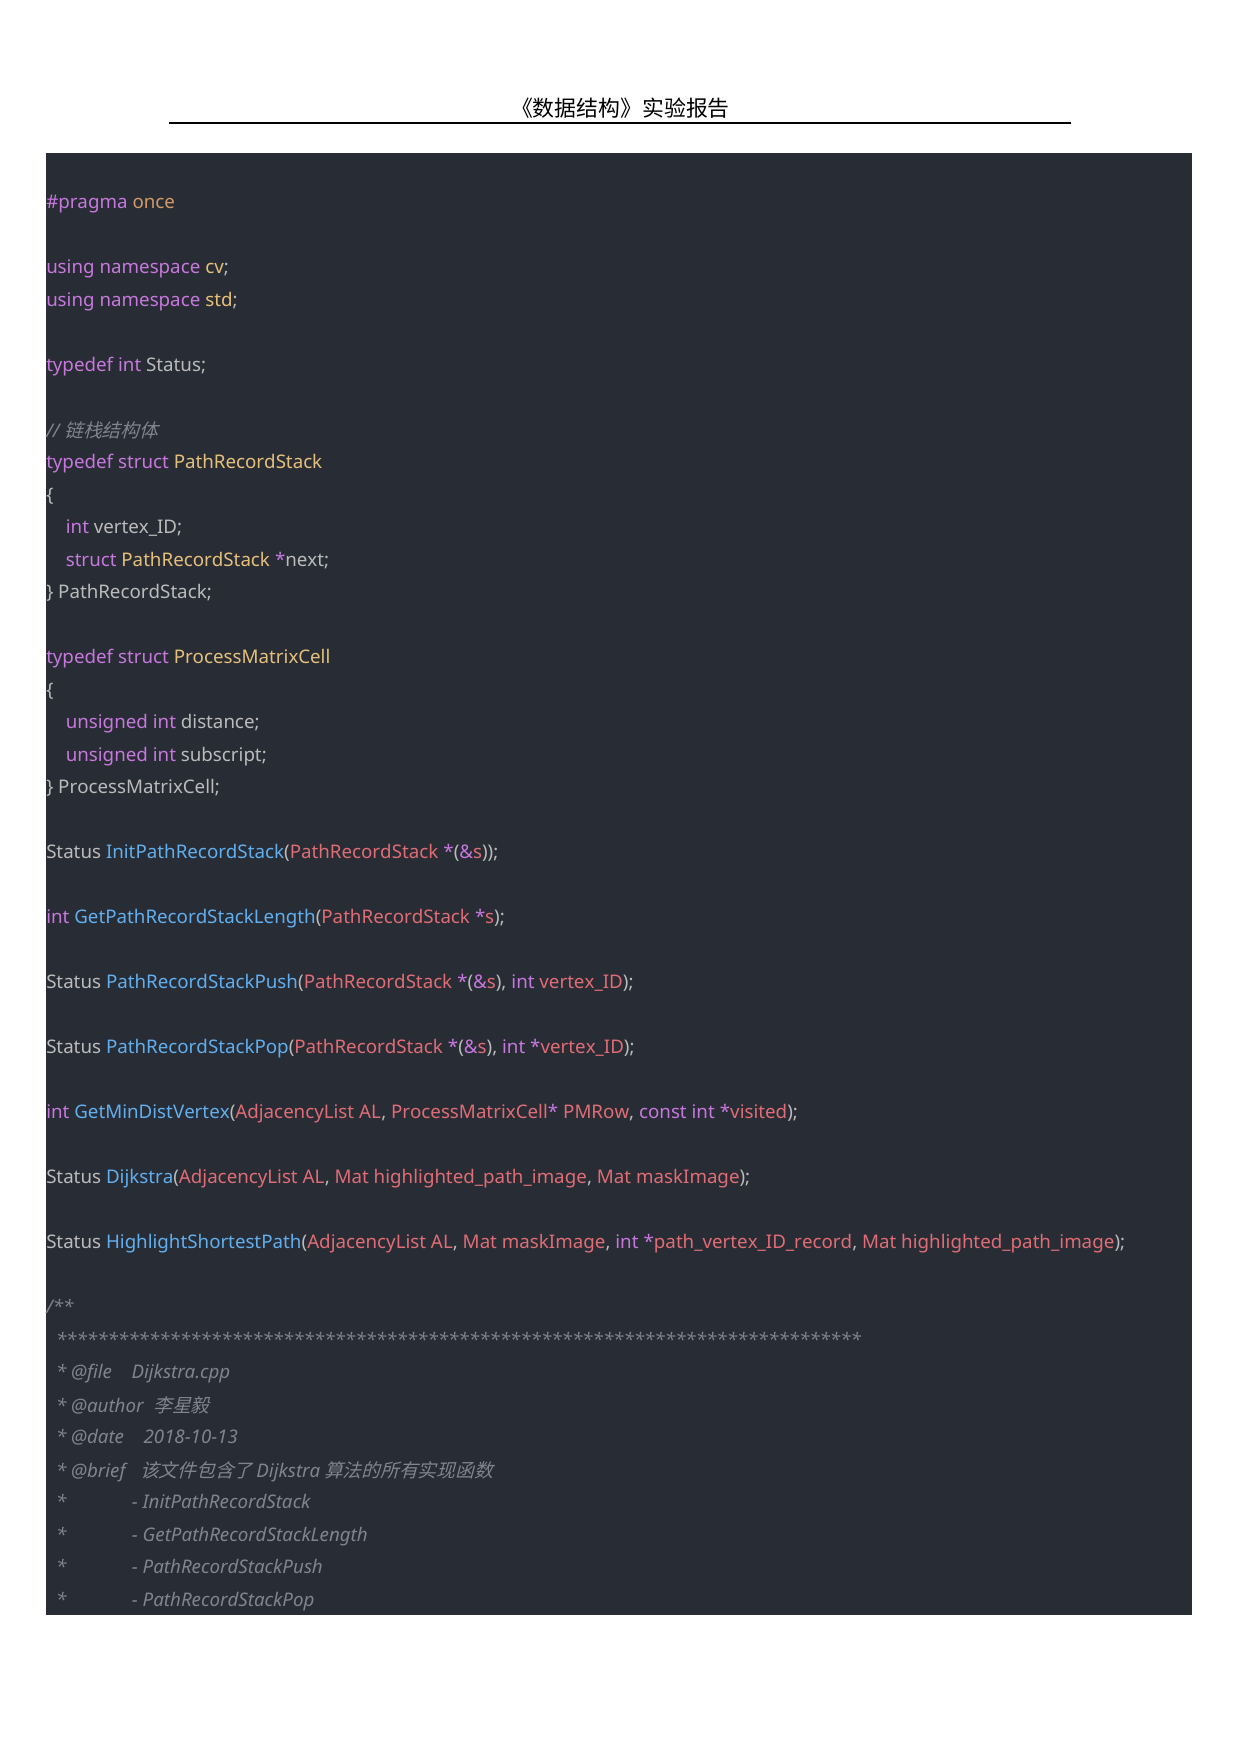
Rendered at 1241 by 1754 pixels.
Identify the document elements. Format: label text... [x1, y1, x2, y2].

text #pragma once [46, 185, 1192, 218]
text Status HighlightShortestPath(AdjacencyList AL, Mat maskImage, int *path_vertex_ID_record, Mat highlighted_path_image); [46, 1225, 1192, 1258]
text { [46, 673, 1192, 705]
text // 链栈结构体 [46, 413, 1192, 445]
text struct PathRecordStack *next; [46, 543, 1192, 575]
text Status PathRecordStackPop(PathRecordStack *(&s), int *vertex_ID); [46, 1030, 1192, 1063]
text } PathRecordStack; [46, 575, 1192, 608]
text * @author 李星毅 [46, 1388, 1192, 1420]
text Status PathRecordStackPush(PathRecordStack *(&s), int vertex_ID); [46, 965, 1192, 998]
text * - PathRecordStackPop [46, 1583, 1192, 1615]
text * @date 2018-10-13 [46, 1420, 1192, 1453]
text /** [46, 1290, 1192, 1323]
text * @file Dijkstra.cpp [46, 1355, 1192, 1388]
text } ProcessMatrixCell; [46, 770, 1192, 803]
text int vertex_ID; [46, 510, 1192, 543]
text * @brief 该文件包含了Dijkstra算法的所有实现函数 [46, 1453, 1192, 1485]
text Status InitPathRecordStack(PathRecordStack *(&s)); [46, 835, 1192, 868]
text typedef struct PathRecordStack [46, 445, 1192, 478]
text int GetMinDistVertex(AdjacencyList AL, ProcessMatrixCell* PMRow, const int *visited); [46, 1095, 1192, 1128]
text unsigned int subscript; [46, 738, 1192, 770]
text Status Dijkstra(AdjacencyList AL, Mat highlighted_path_image, Mat maskImage); [46, 1160, 1192, 1193]
text unsigned int distance; [46, 705, 1192, 738]
text * - PathRecordStackPush [46, 1550, 1192, 1583]
text typedef struct ProcessMatrixCell [46, 640, 1192, 673]
text using namespace cv; [46, 250, 1192, 283]
text int GetPathRecordStackLength(PathRecordStack *s); [46, 900, 1192, 933]
text { [46, 478, 1192, 510]
text using namespace std; [46, 283, 1192, 315]
text ****************************************************************************** [46, 1323, 1192, 1355]
text * - GetPathRecordStackLength [46, 1518, 1192, 1550]
text typedef int Status; [46, 348, 1192, 380]
text * - InitPathRecordStack [46, 1485, 1192, 1518]
